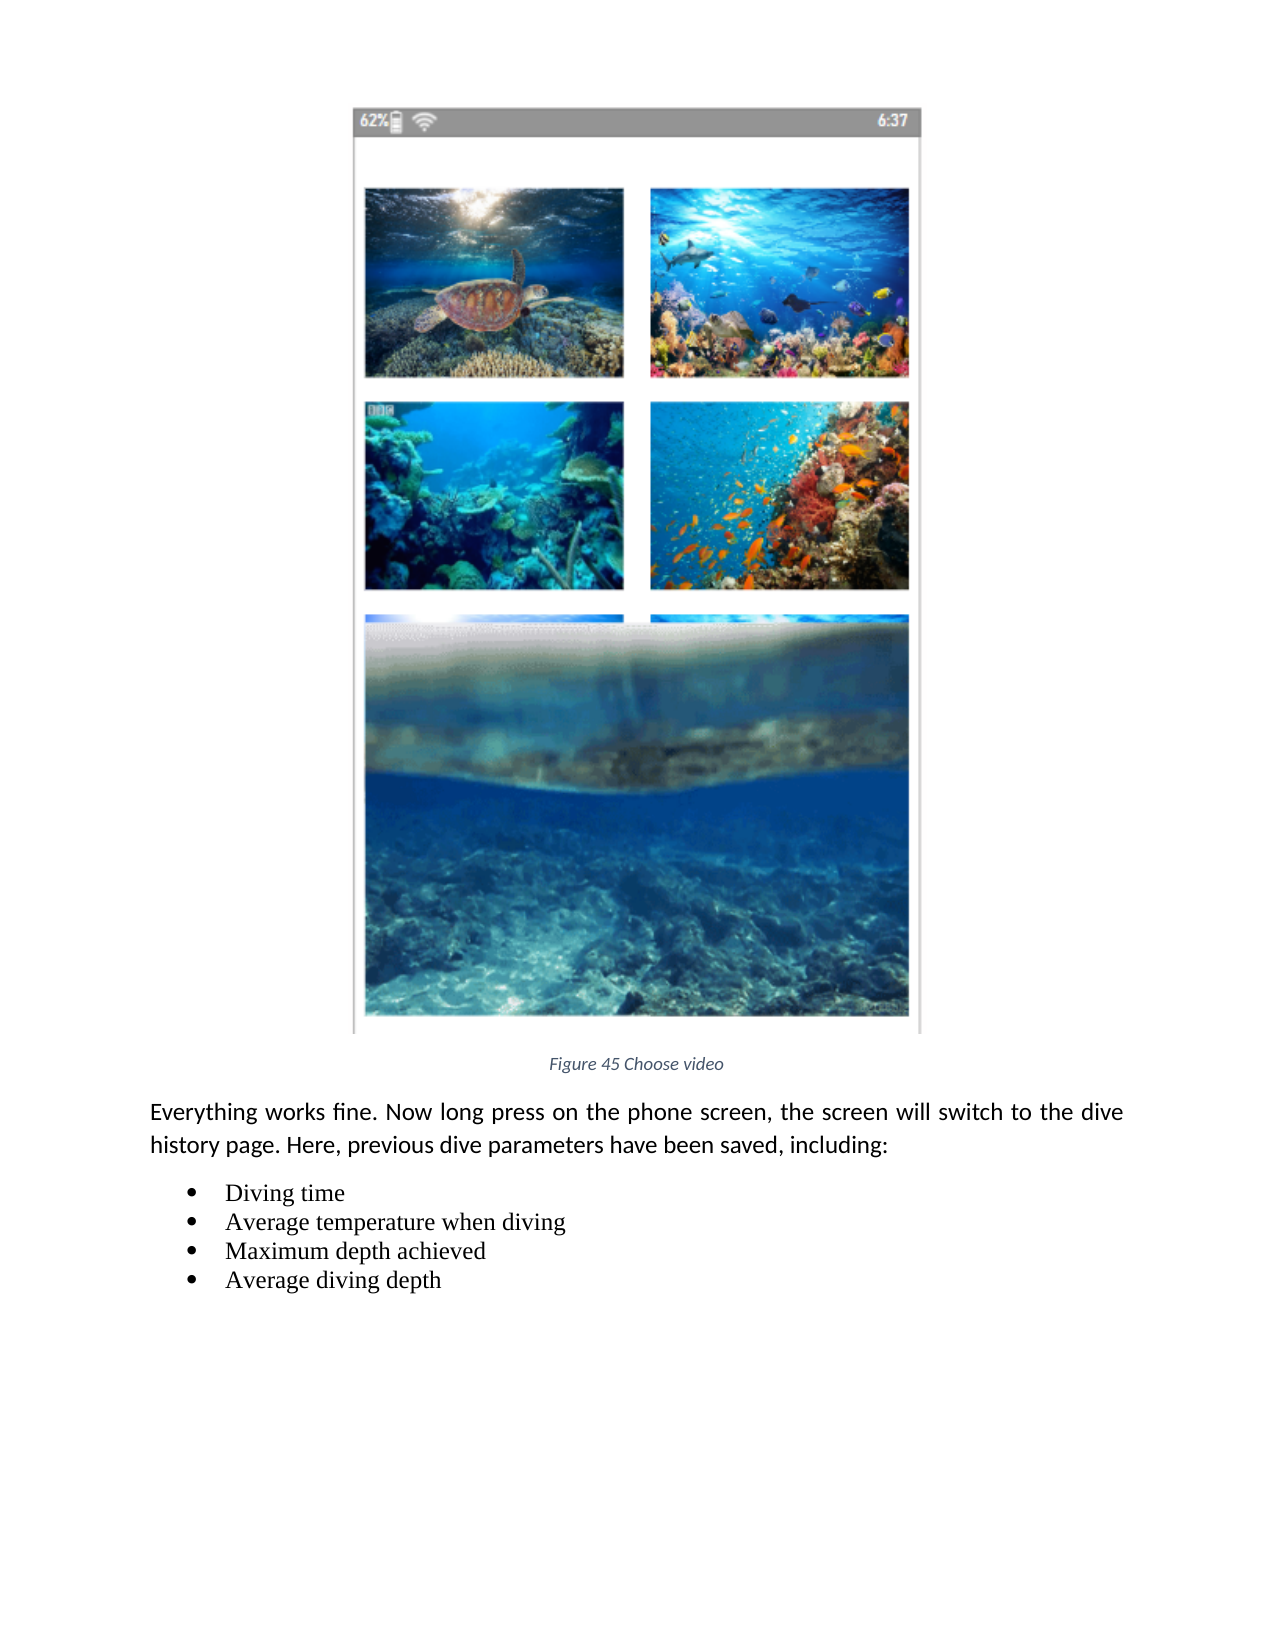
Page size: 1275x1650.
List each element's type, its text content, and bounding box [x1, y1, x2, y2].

list Maximum depth achieved [187, 1236, 1125, 1265]
list Diving time [187, 1178, 1125, 1207]
text Everything works fine. Now long press on the phone screen, the screen will switch to the dive history page. Here, previous dive parameters have been saved, including: [150, 1096, 1125, 1159]
picture [347, 103, 928, 1034]
list Average temperature when diving [187, 1207, 1125, 1236]
list Average diving depth [187, 1265, 1125, 1293]
